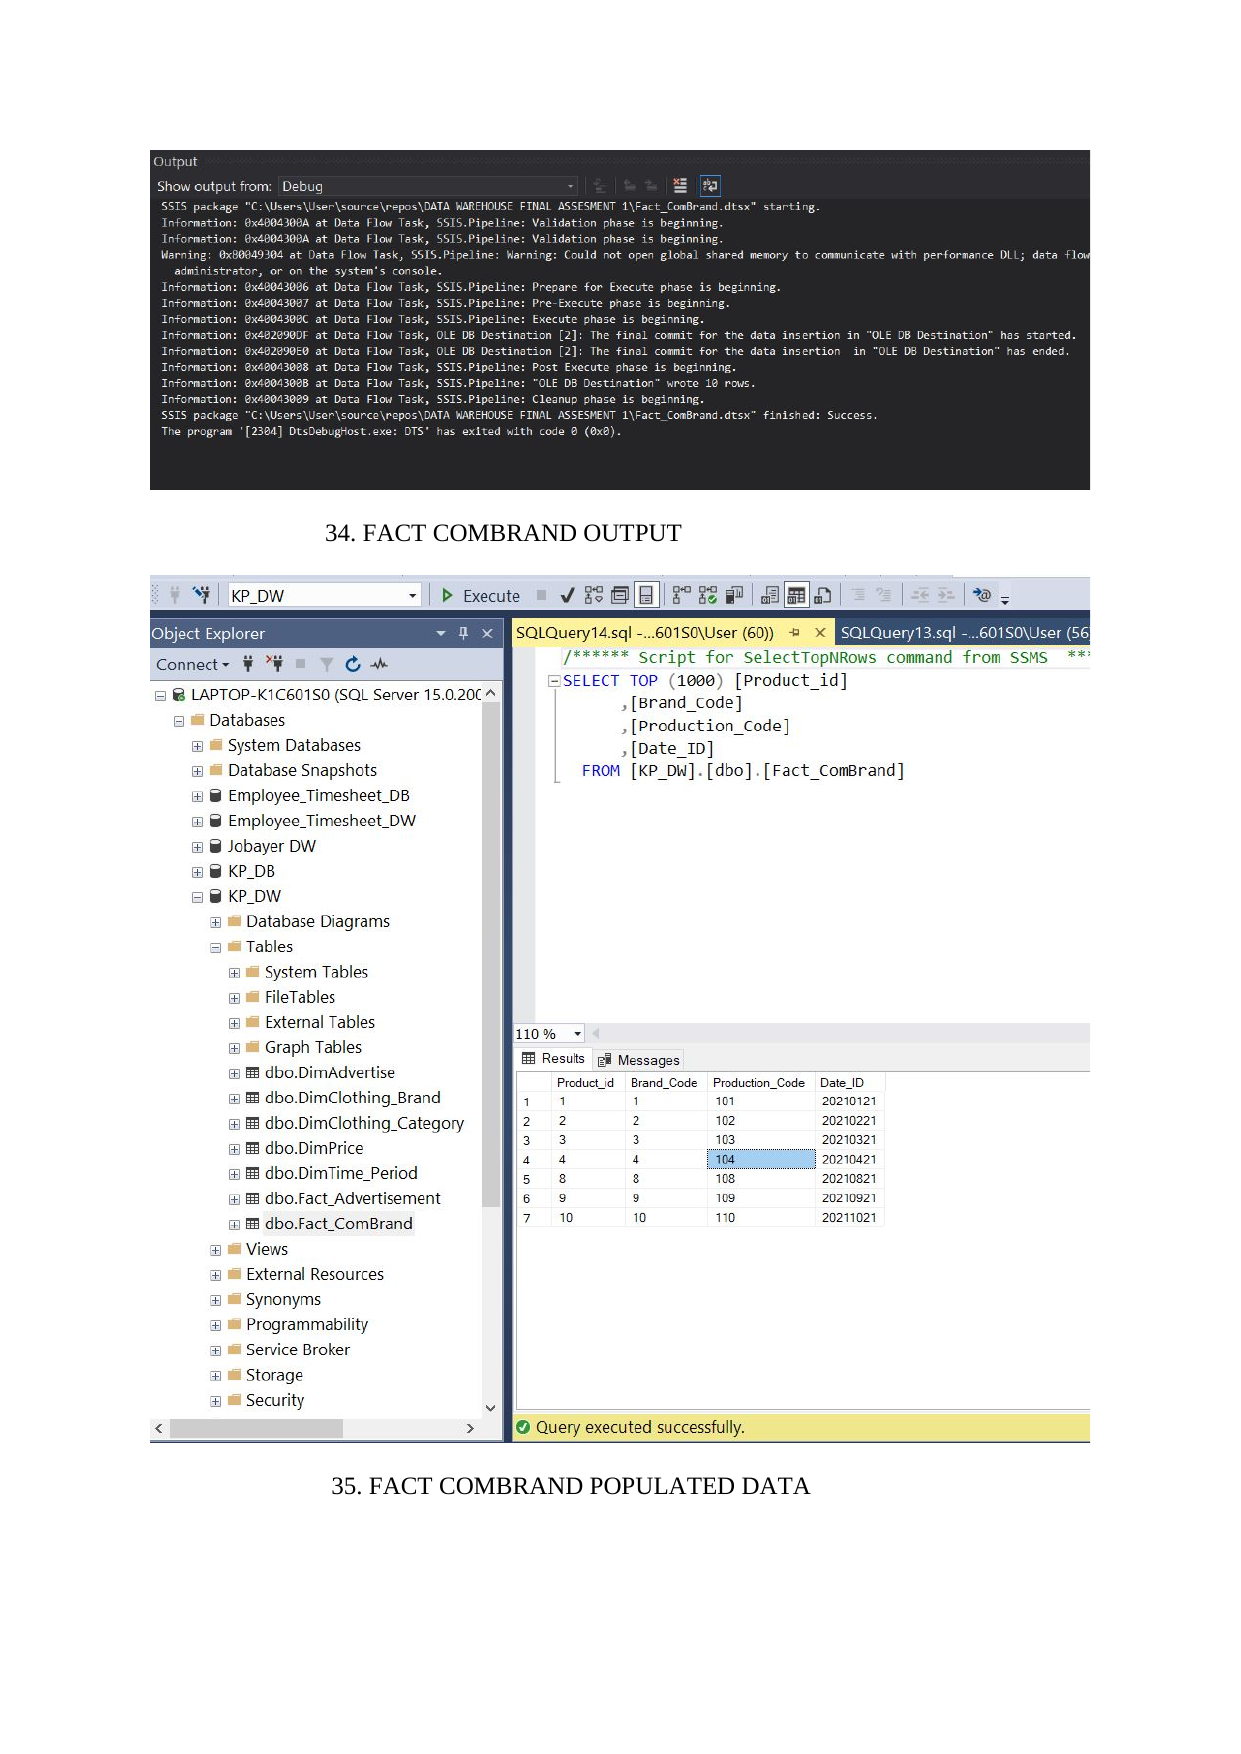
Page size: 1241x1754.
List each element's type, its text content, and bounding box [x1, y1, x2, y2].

picture [150, 150, 1091, 490]
picture [150, 575, 1091, 1443]
text 34. FACT COMBRAND OUTPUT [150, 518, 1090, 547]
text 35. FACT COMBRAND POPULATED DATA [150, 1471, 1090, 1500]
